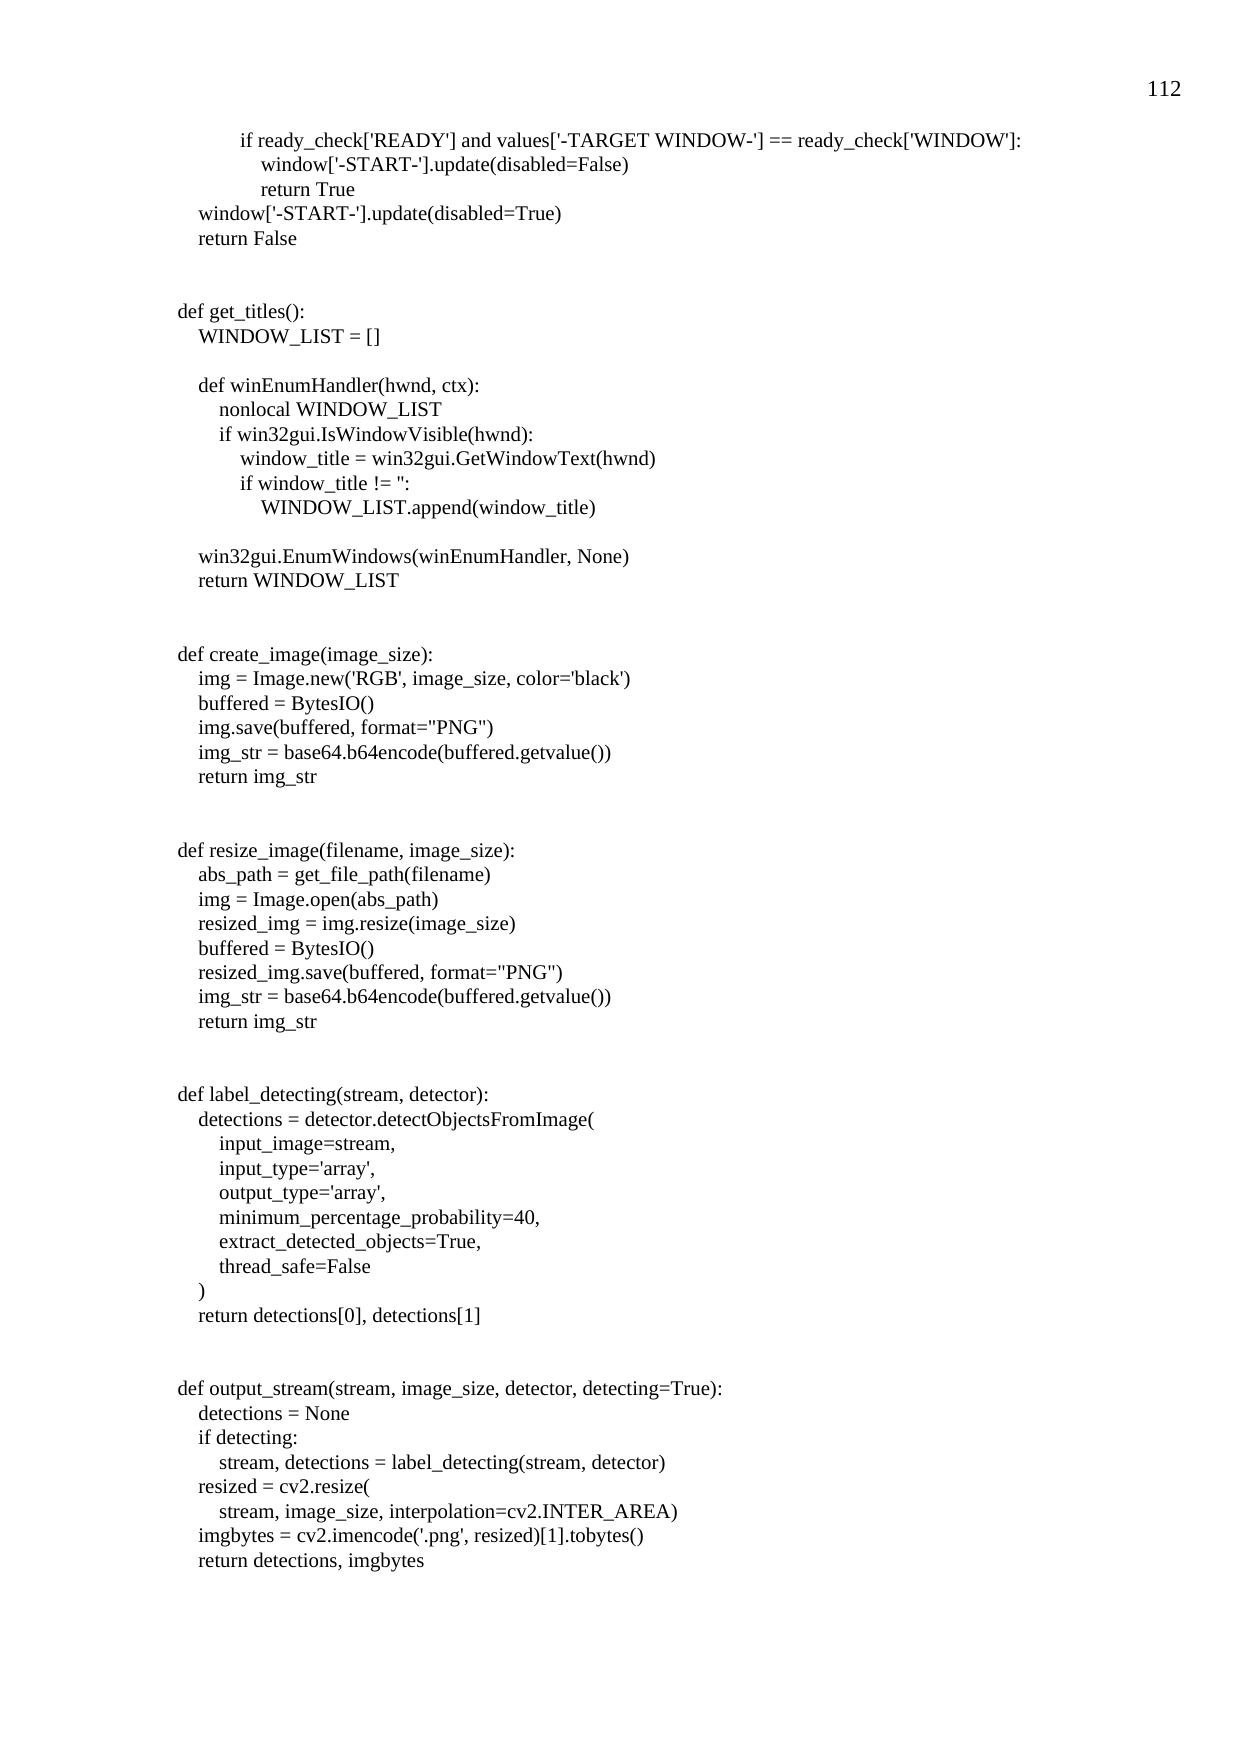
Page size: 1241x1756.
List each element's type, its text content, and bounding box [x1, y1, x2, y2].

text window['-START-'].update(disabled=False) [177, 152, 1181, 176]
text WINDOW_LIST.append(window_title) [177, 495, 1181, 519]
text resized = cv2.resize( [177, 1474, 1181, 1498]
text return img_str [177, 1009, 1181, 1033]
text if detecting: [177, 1425, 1181, 1449]
text if ready_check['READY'] and values['-TARGET WINDOW-'] == ready_check['WINDOW']: [177, 128, 1181, 152]
text def get_titles(): [177, 299, 1181, 323]
text WINDOW_LIST = [] [177, 323, 1181, 348]
text thread_safe=False [177, 1254, 1181, 1278]
text detections = detector.detectObjectsFromImage( [177, 1107, 1181, 1131]
text input_image=stream, [177, 1131, 1181, 1155]
text return detections[0], detections[1] [177, 1303, 1181, 1327]
text buffered = BytesIO() [177, 936, 1181, 959]
text resized_img.save(buffered, format="PNG") [177, 960, 1181, 984]
text output_type='array', [177, 1180, 1181, 1204]
text detections = None [177, 1401, 1181, 1425]
text return img_str [177, 764, 1181, 788]
text window['-START-'].update(disabled=True) [177, 201, 1181, 225]
text nonlocal WINDOW_LIST [177, 397, 1181, 421]
text stream, detections = label_detecting(stream, detector) [177, 1449, 1181, 1474]
text img_str = base64.b64encode(buffered.getvalue()) [177, 984, 1181, 1008]
text win32gui.EnumWindows(winEnumHandler, None) [177, 544, 1181, 568]
text def label_detecting(stream, detector): [177, 1082, 1181, 1106]
text resized_img = img.resize(image_size) [177, 911, 1181, 935]
text return False [177, 226, 1181, 250]
text abs_path = get_file_path(filename) [177, 862, 1181, 886]
text img = Image.new('RGB', image_size, color='black') [177, 666, 1181, 690]
text stream, image_size, interpolation=cv2.INTER_AREA) [177, 1498, 1181, 1523]
text buffered = BytesIO() [177, 691, 1181, 715]
text window_title = win32gui.GetWindowText(hwnd) [177, 446, 1181, 470]
text img_str = base64.b64encode(buffered.getvalue()) [177, 740, 1181, 764]
text def winEnumHandler(hwnd, ctx): [177, 372, 1181, 397]
text imgbytes = cv2.imencode('.png', resized)[1].tobytes() [177, 1523, 1181, 1547]
text if win32gui.IsWindowVisible(hwnd): [177, 421, 1181, 446]
text extract_detected_objects=True, [177, 1229, 1181, 1253]
text img = Image.open(abs_path) [177, 887, 1181, 911]
text def resize_image(filename, image_size): [177, 838, 1181, 862]
text input_type='array', [177, 1156, 1181, 1180]
text return detections, imgbytes [177, 1547, 1181, 1572]
text img.save(buffered, format="PNG") [177, 715, 1181, 739]
text return True [177, 177, 1181, 201]
text def create_image(image_size): [177, 642, 1181, 666]
text ) [177, 1278, 1181, 1302]
text if window_title != '': [177, 470, 1181, 494]
text minimum_percentage_probability=40, [177, 1205, 1181, 1229]
text def output_stream(stream, image_size, detector, detecting=True): [177, 1376, 1181, 1400]
text return WINDOW_LIST [177, 568, 1181, 592]
